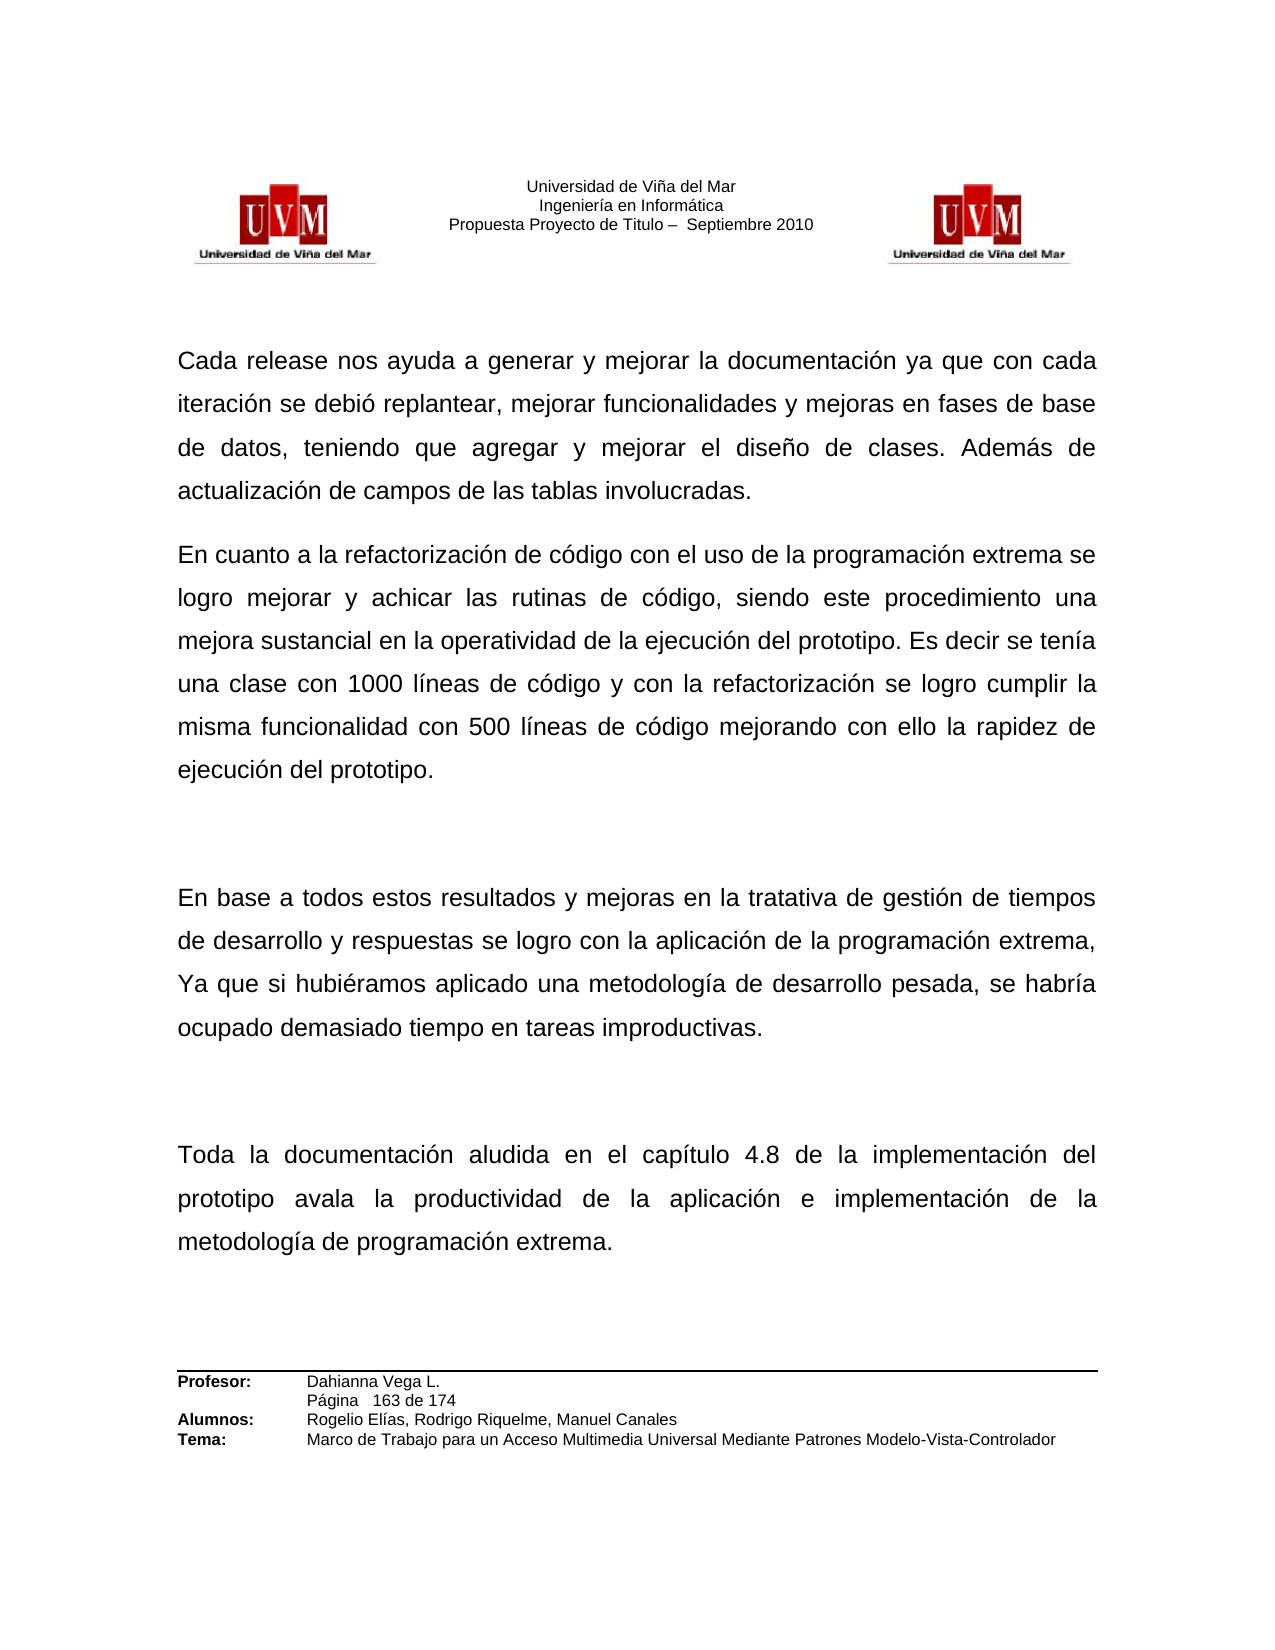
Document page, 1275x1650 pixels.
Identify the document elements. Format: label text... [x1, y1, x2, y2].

text Toda la documentación aludida en el capítulo 4.8 de la implementación del prototipo avala la productividad de la aplicación e implementación de la metodología de programación extrema. [177, 1141, 1098, 1256]
text En base a todos estos resultados y mejoras en la tratativa de gestión de tiempos de desarrollo y respuestas se logro con la aplicación de la programación extrema, Ya que si hubiéramos aplicado una metodología de desarrollo pesada, se habría ocupado demasiado tiempo en tareas improductivas. [177, 883, 1098, 1041]
text Cada release nos ayuda a generar y mejorar la documentación ya que con cada iteración se debió replantear, mejorar funcionalidades y mejoras en fases de base de datos, teniendo que agregar y mejorar el diseño de clases. Además de actualización de campos de las tablas involucradas. [177, 346, 1098, 504]
picture [177, 176, 390, 267]
picture [871, 176, 1084, 267]
text En cuanto a la refactorización de código con el uso de la programación extrema se logro mejorar y achicar las rutinas de código, siendo este procedimiento una mejora sustancial en la operatividad de la ejecución del prototipo. Es decir se tenía una clase con 1000 líneas de código y con la refactorización se logro cumplir la misma funcionalidad con 500 líneas de código mejorando con ello la rapidez de ejecución del prototipo. [177, 540, 1098, 784]
